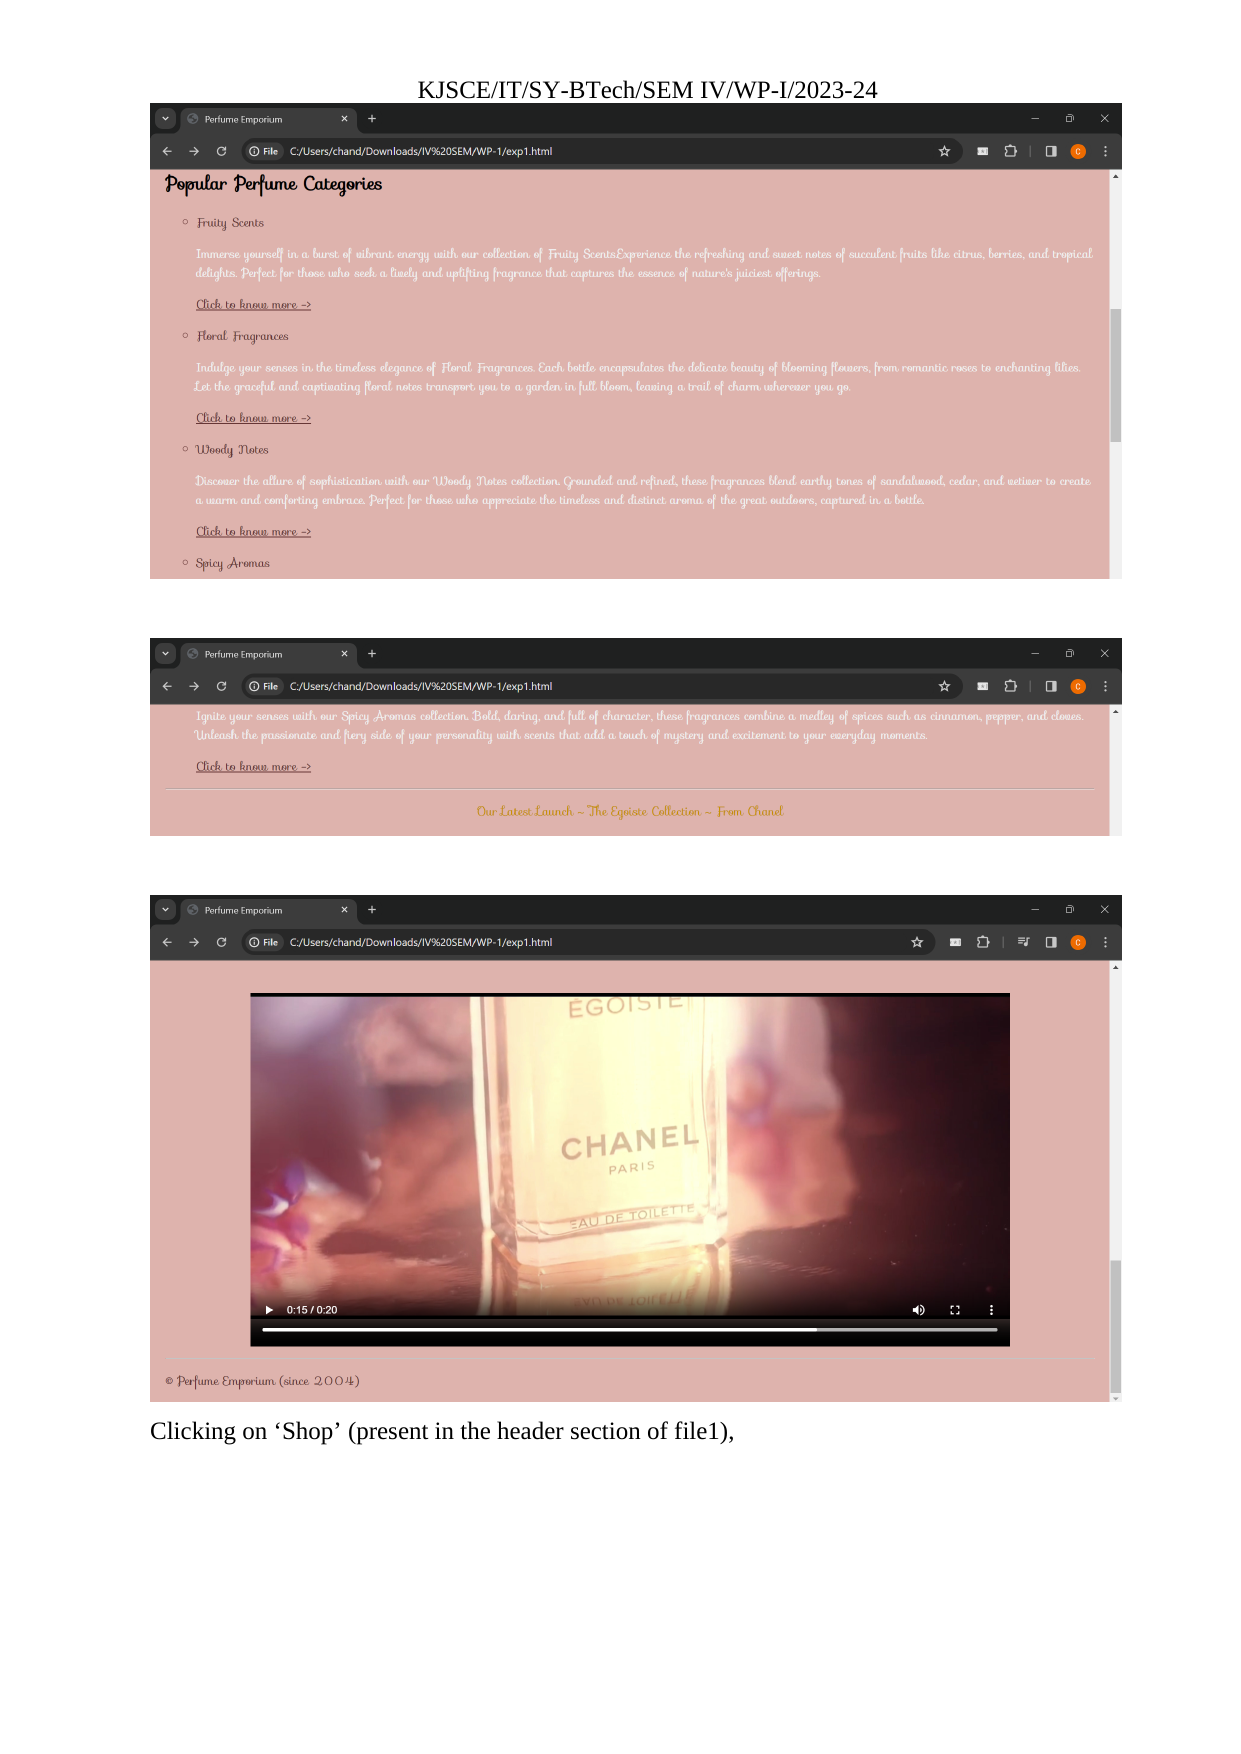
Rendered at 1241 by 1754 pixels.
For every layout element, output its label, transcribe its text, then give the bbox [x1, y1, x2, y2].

picture [150, 895, 1122, 1402]
picture [150, 638, 1122, 836]
picture [150, 103, 1122, 579]
text Clicking on ‘Shop’ (present in the header section of file1), [150, 1416, 1145, 1445]
